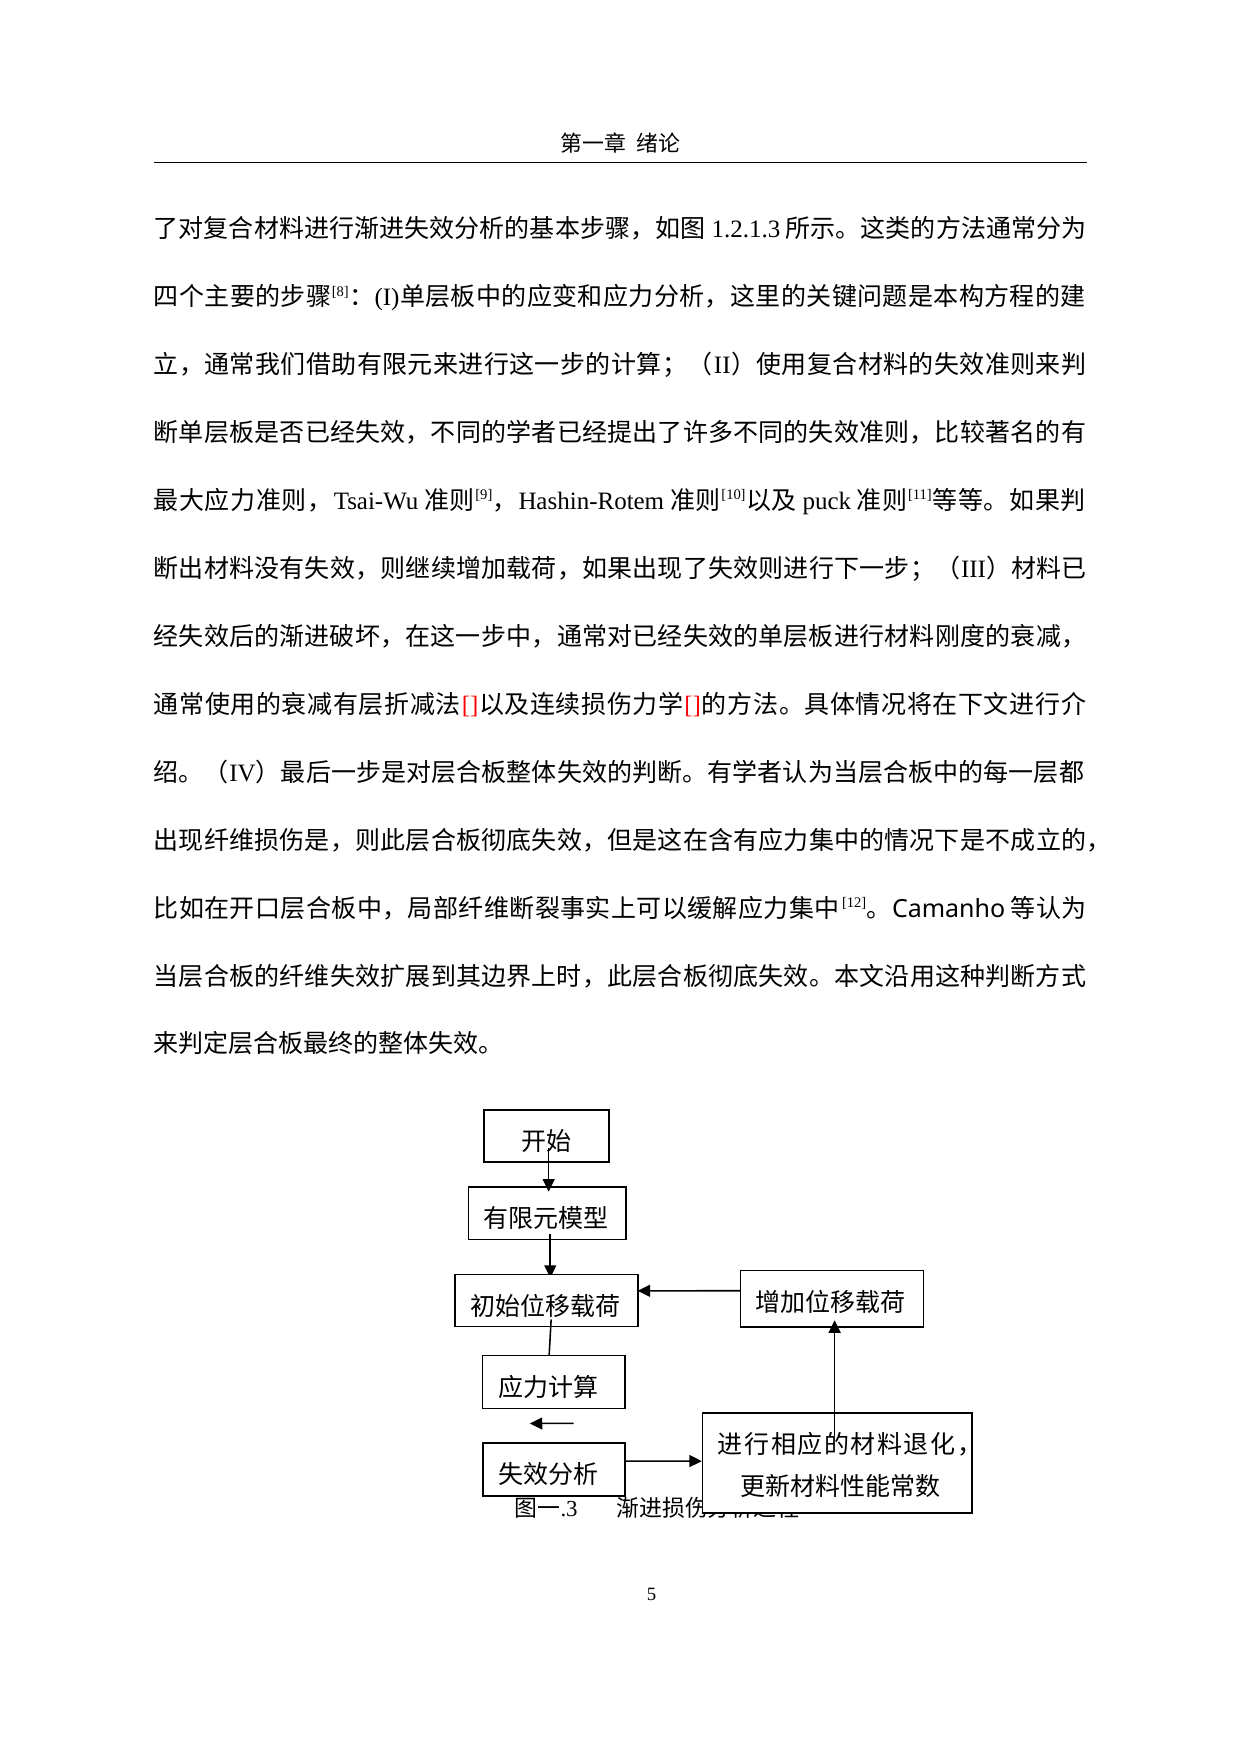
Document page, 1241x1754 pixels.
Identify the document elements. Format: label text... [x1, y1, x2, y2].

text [153, 193, 1087, 1076]
subtitle 渐进损伤分析过程 [258, 1490, 1087, 1524]
